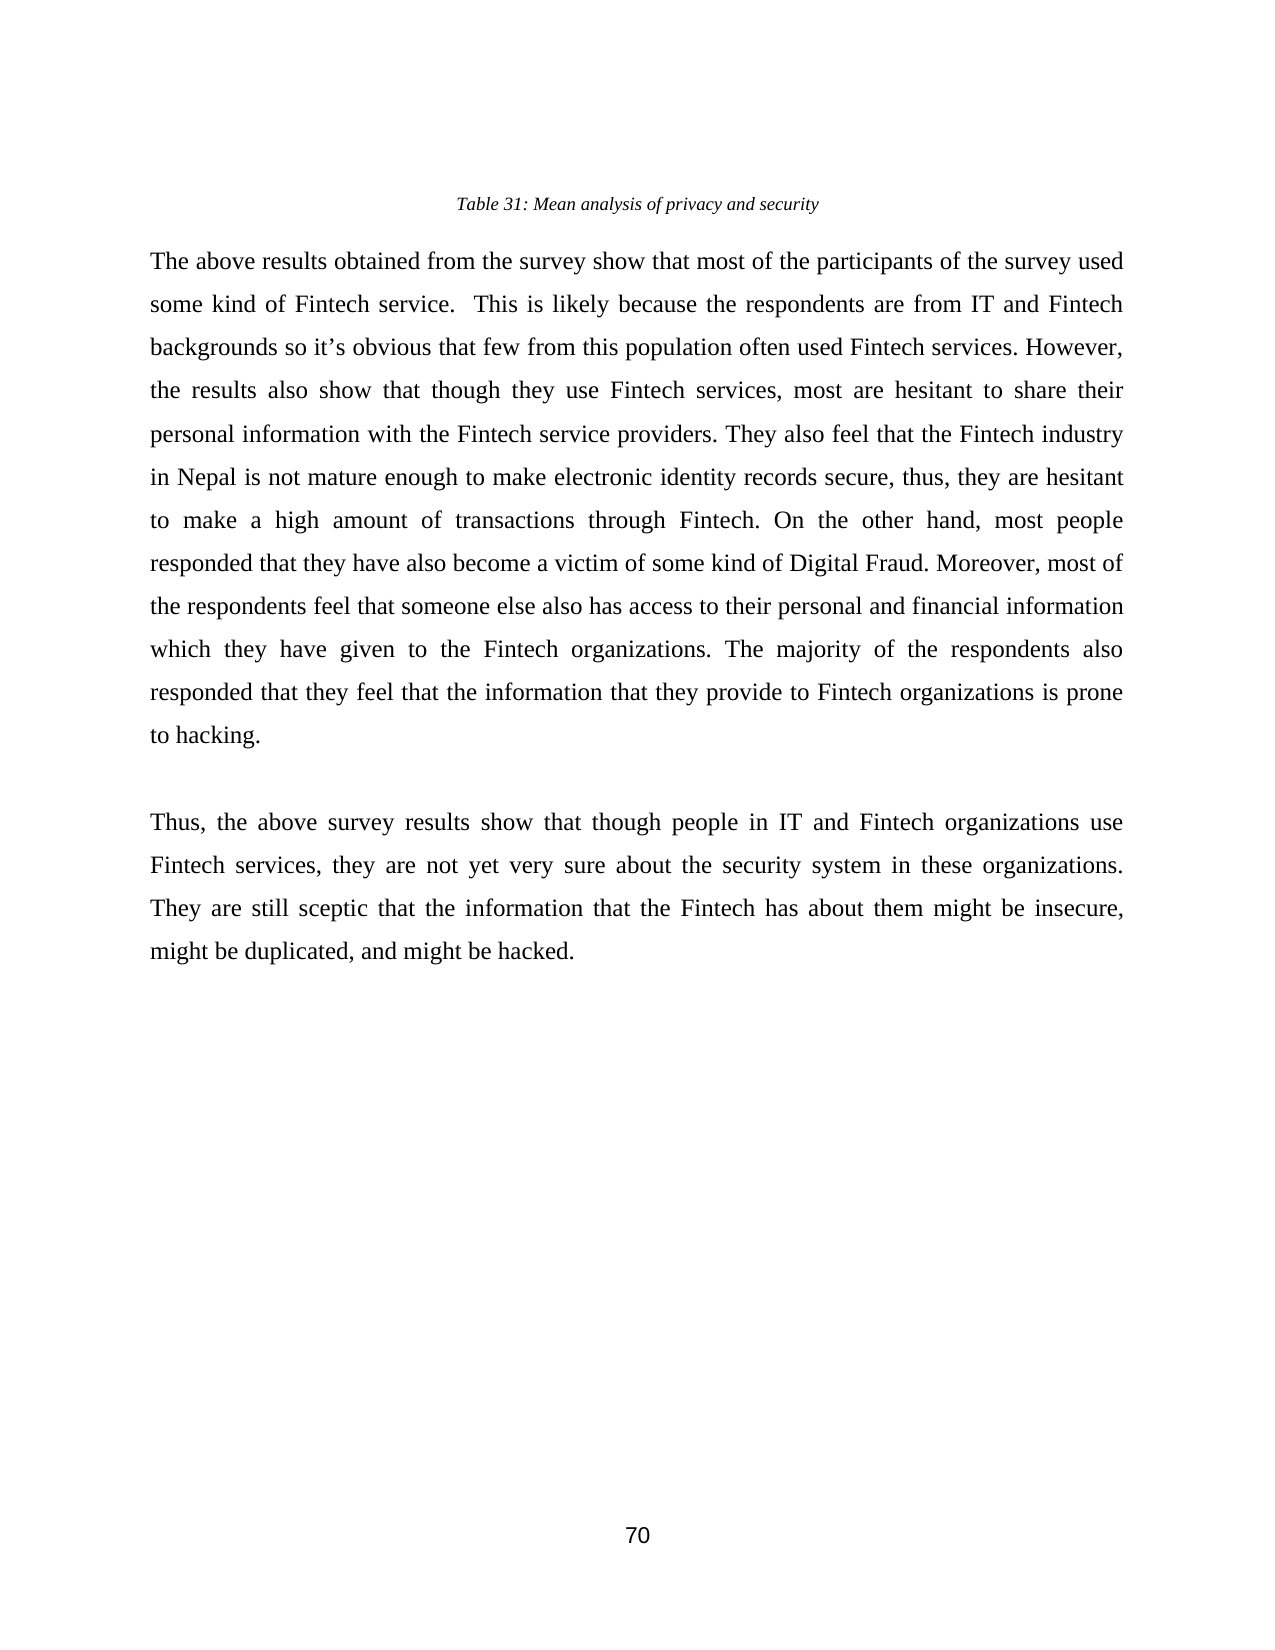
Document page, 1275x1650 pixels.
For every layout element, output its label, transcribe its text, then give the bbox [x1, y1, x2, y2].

text Thus, the above survey results show that though people in IT and Fintech organizations use Fintech services, they are not yet very sure about the security system in these organizations. They are still sceptic that the information that the Fintech has about them might be insecure, might be duplicated, and might be hacked. [150, 807, 1125, 965]
text The above results obtained from the survey show that most of the participants of the survey used some kind of Fintech service. This is likely because the respondents are from IT and Fintech backgrounds so it’s obvious that few from this population often used Fintech services. However, the results also show that though they use Fintech services, most are hesitant to share their personal information with the Fintech service providers. They also feel that the Fintech industry in Nepal is not mature enough to make electronic identity records secure, thus, they are hesitant to make a high amount of transactions through Fintech. On the other hand, most people responded that they have also become a victim of some kind of Digital Fraud. Moreover, most of the respondents feel that someone else also has access to their personal and financial information which they have given to the Fintech organizations. The majority of the respondents also responded that they feel that the information that they provide to Fintech organizations is prone to hacking. [150, 246, 1125, 749]
text Table 31: Mean analysis of privacy and security [150, 193, 1125, 215]
